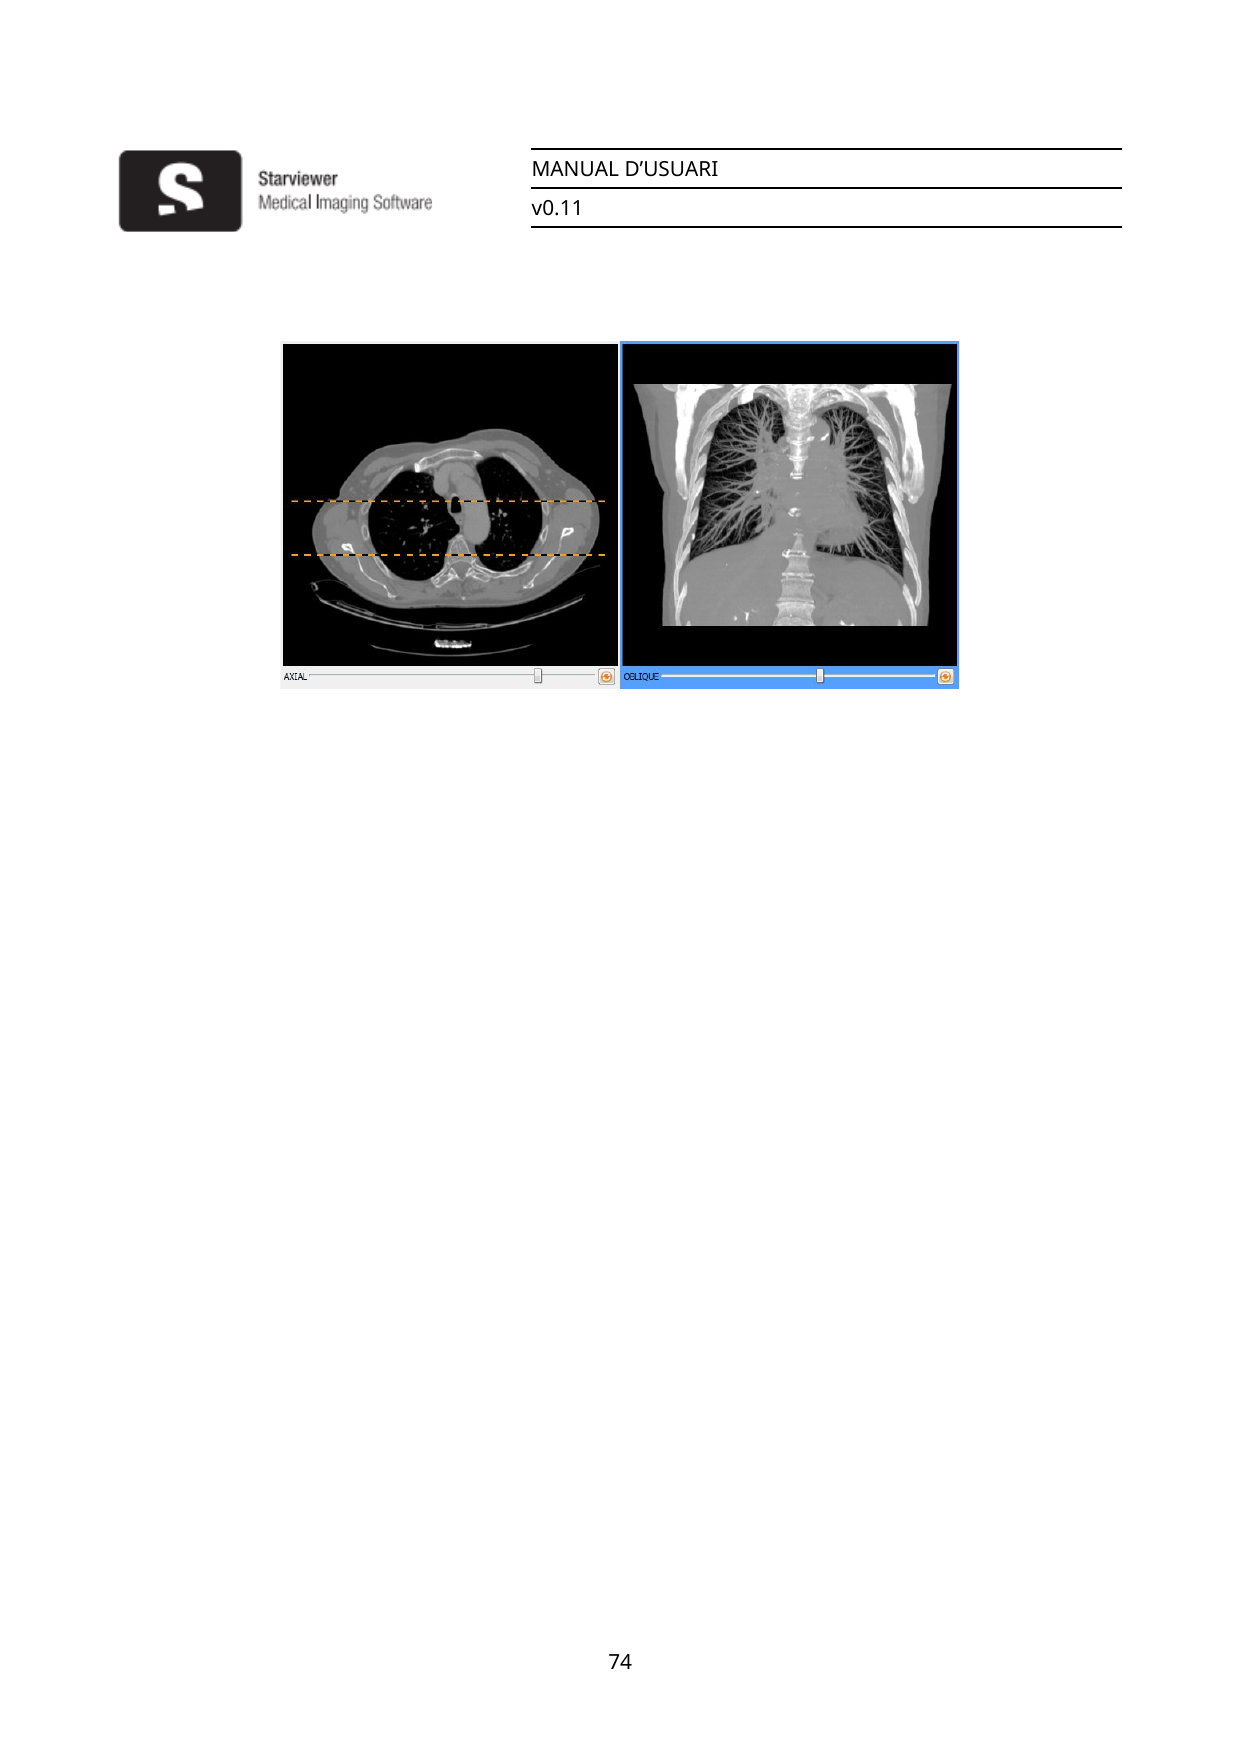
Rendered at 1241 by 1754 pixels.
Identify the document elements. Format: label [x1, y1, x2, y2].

picture [280, 341, 960, 689]
